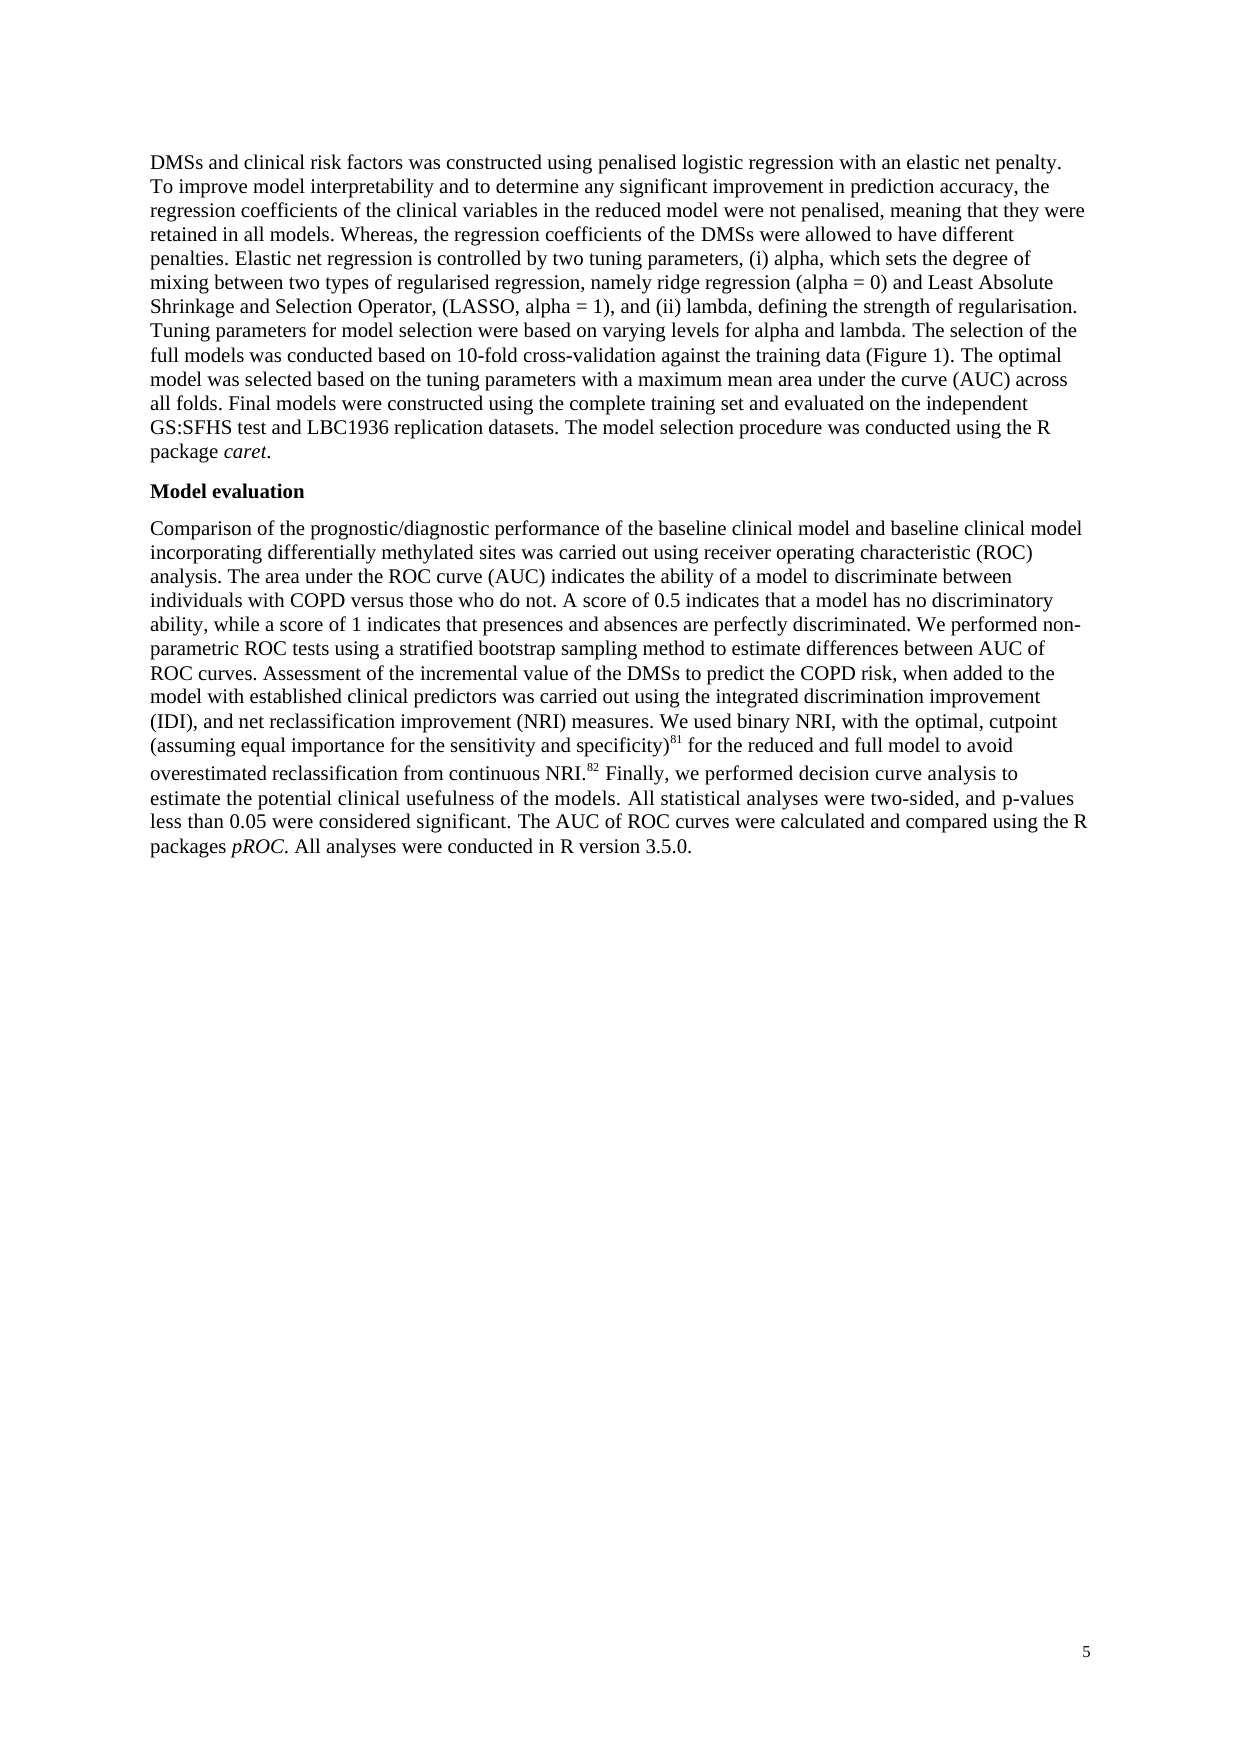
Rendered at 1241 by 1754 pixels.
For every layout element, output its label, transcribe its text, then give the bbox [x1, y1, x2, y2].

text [150, 150, 1090, 463]
text Comparison of the prognostic/diagnostic performance of the baseline clinical model and baseline clinical model incorporating differentially methylated sites was carried out using receiver operating characteristic (ROC) analysis. The area under the ROC curve (AUC) indicates the ability of a model to discriminate between individuals with COPD versus those who do not. A score of 0.5 indicates that a model has no discriminatory ability, while a score of 1 indicates that presences and absences are perfectly discriminated. We performed non-parametric ROC tests using a stratified bootstrap sampling method to estimate differences between AUC of ROC curves. Assessment of the incremental value of the DMSs to predict the COPD risk, when added to the model with established clinical predictors was carried out using the integrated discrimination improvement (IDI), and net reclassification improvement (NRI) measures. We used binary NRI, with the optimal, cutpoint (assuming equal importance for the sensitivity and specificity)81 for the reduced and full model to avoid overestimated reclassification from continuous NRI.82 Finally, we performed decision curve analysis to estimate the potential clinical usefulness of the models. All statistical analyses were two-sided, and p-values less than 0.05 were considered significant. The AUC of ROC curves were calculated and compared using the R packages pROC. All analyses were conducted in R version 3.5.0. [150, 516, 1090, 858]
subtitle Model evaluation [150, 479, 1090, 503]
